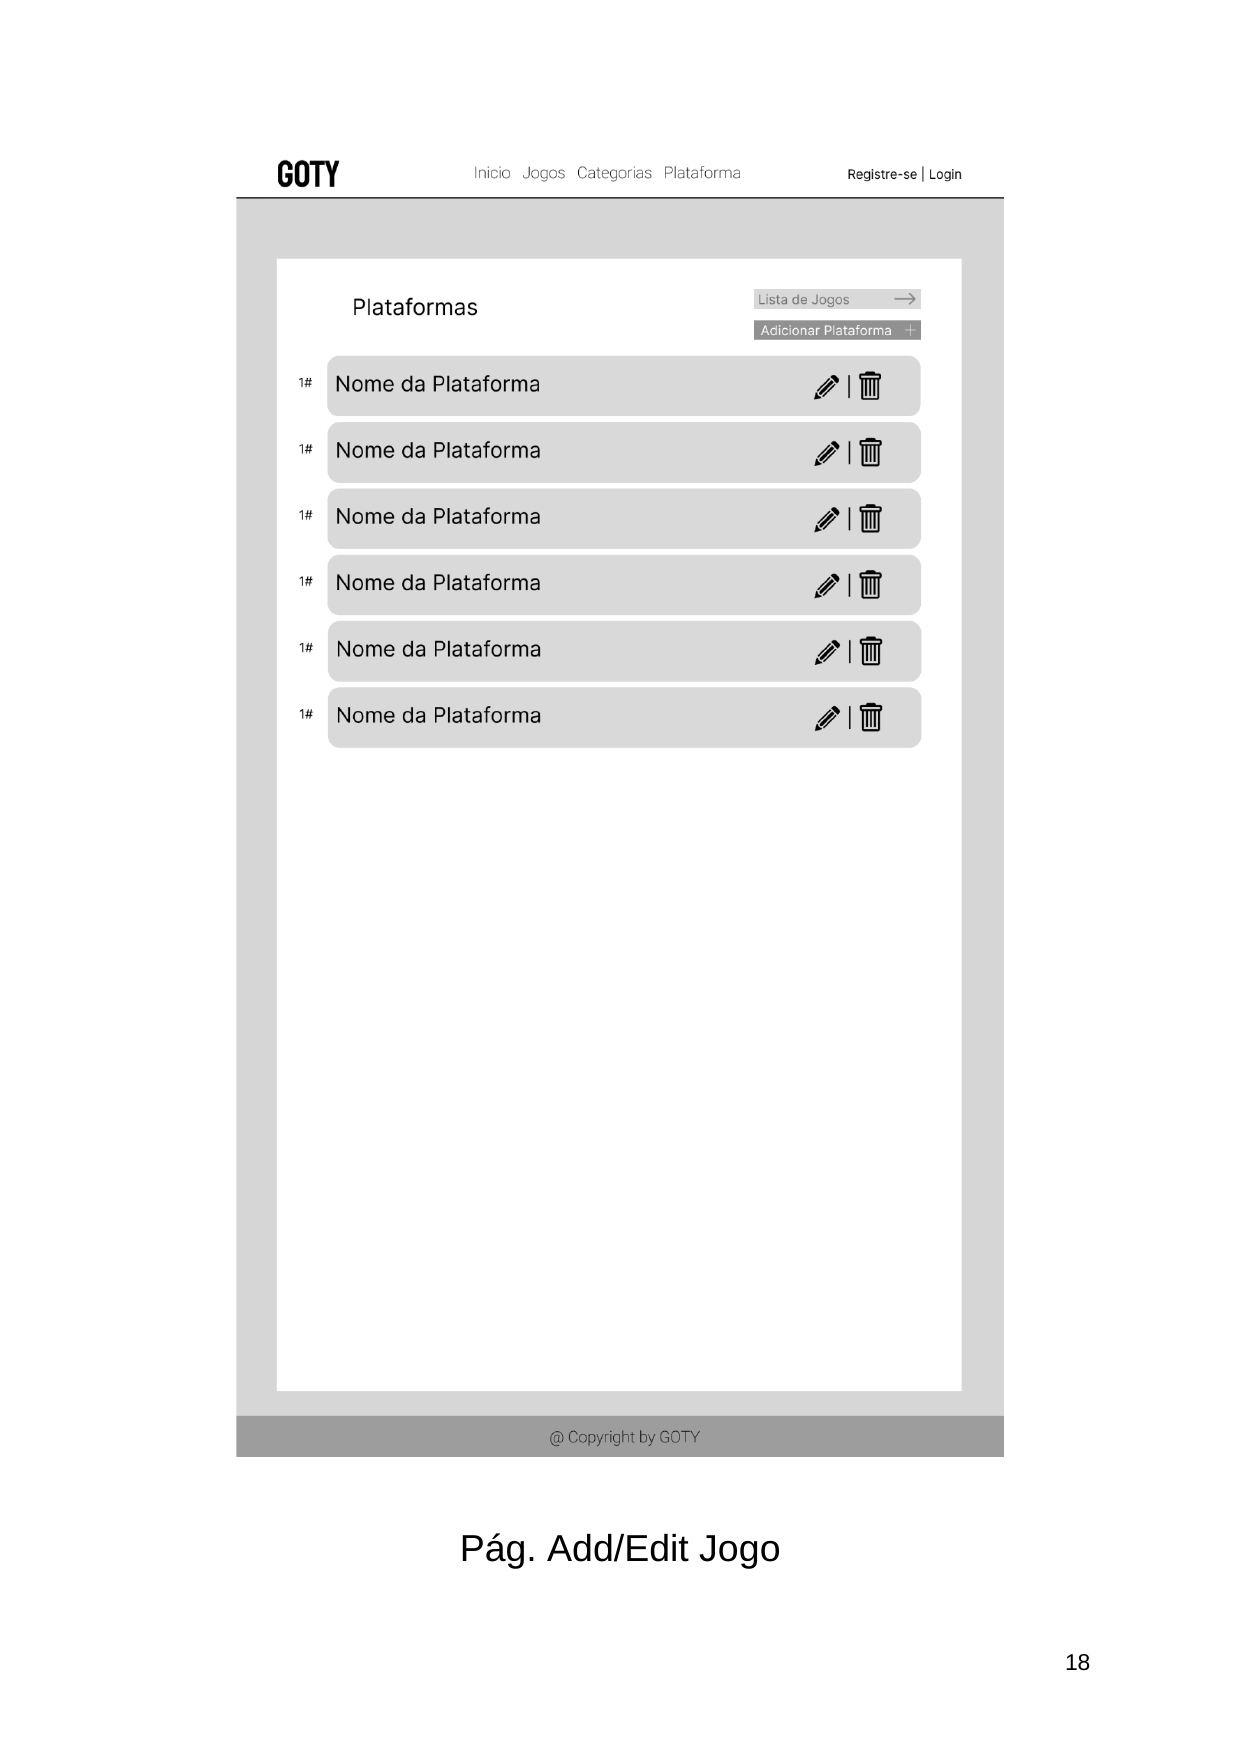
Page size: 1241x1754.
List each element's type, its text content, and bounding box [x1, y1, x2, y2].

picture [236, 150, 1004, 1457]
text Pág. Add/Edit Jogo [150, 1526, 1090, 1569]
